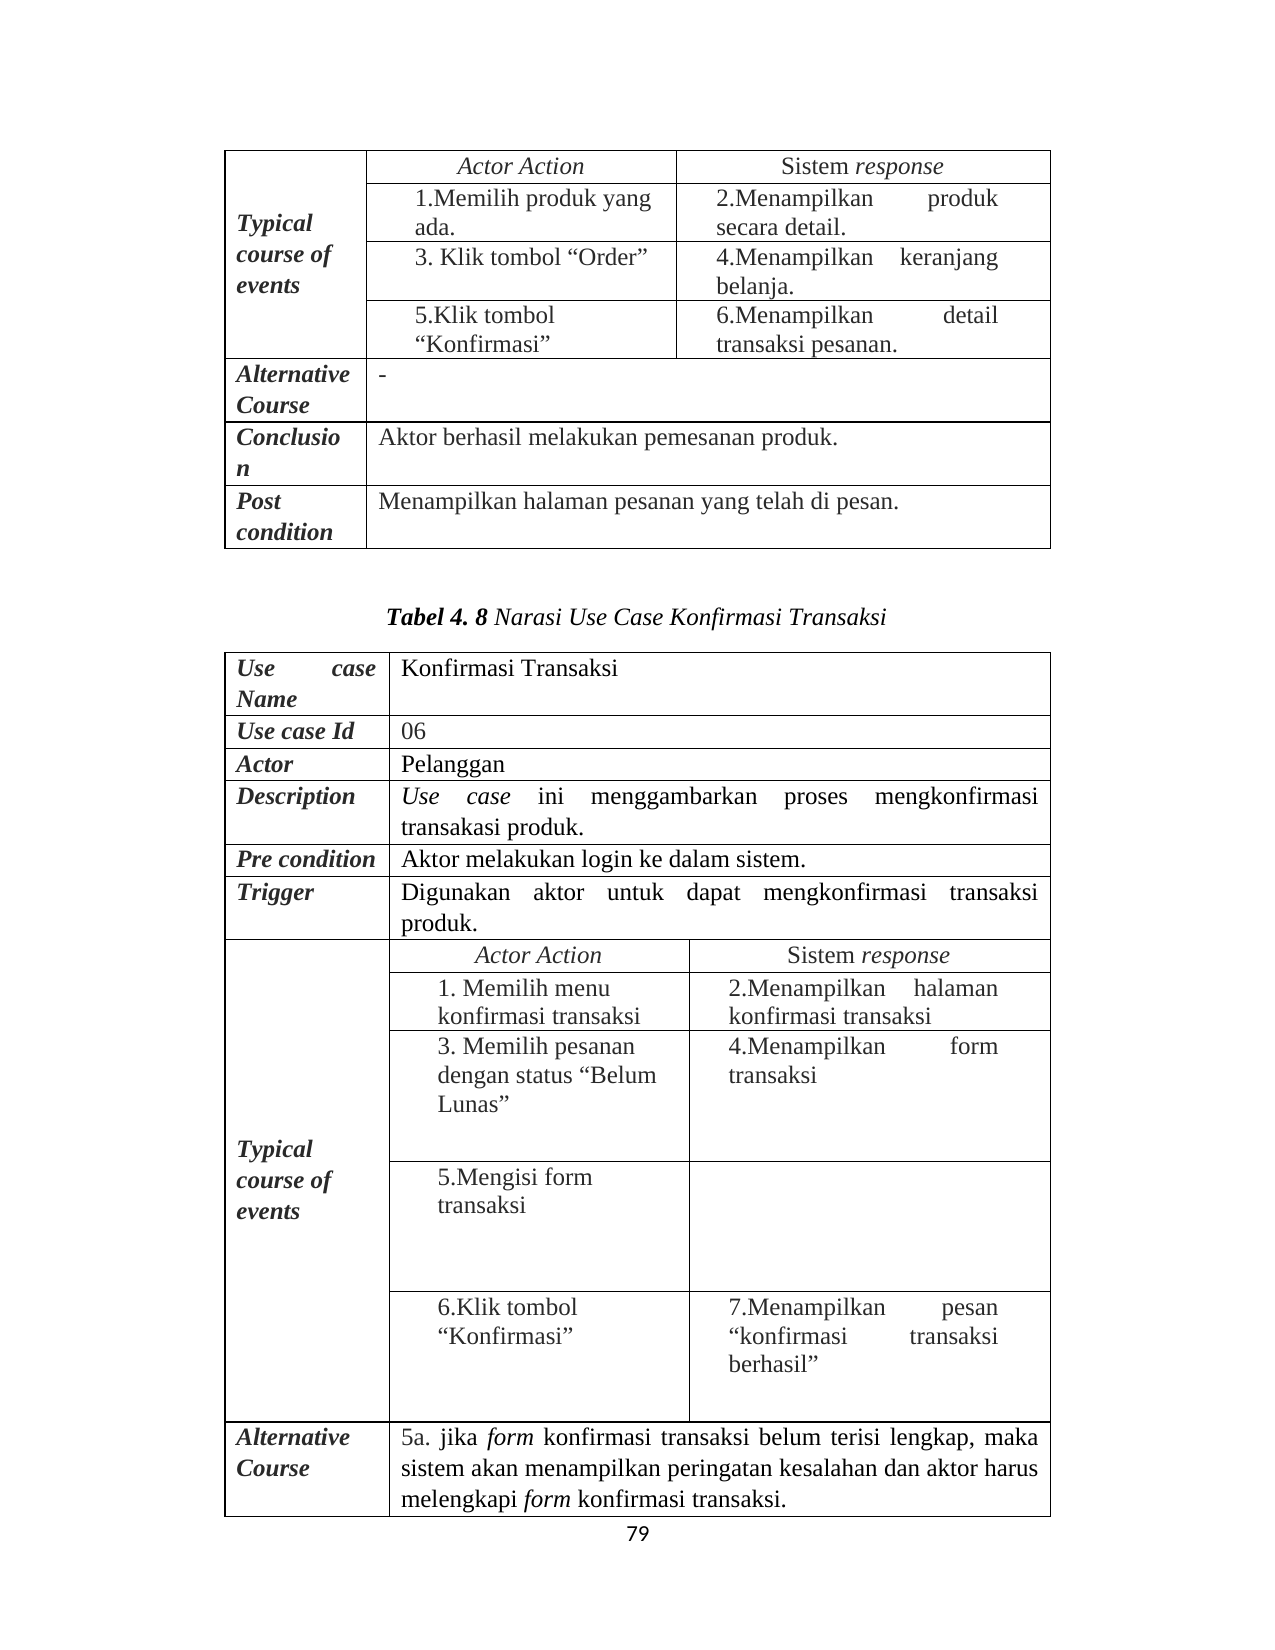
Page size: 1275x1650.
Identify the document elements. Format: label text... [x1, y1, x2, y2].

table_cell 6.Menampilkan detail transaksi pesanan. [677, 301, 1050, 358]
table_cell Typical course of events [226, 940, 389, 1421]
table_cell 5.Mengisi form transaksi [390, 1162, 689, 1291]
table_cell 3. Klik tombol “Order” [367, 242, 676, 299]
table_cell Actor Action [367, 151, 676, 182]
table_cell 1.Memilih produk yang ada. [367, 184, 676, 241]
table_cell 5a. jika form konfirmasi transaksi belum terisi lengkap, maka sistem akan menampilkan peringatan kesalahan dan aktor harus melengkapi form konfirmasi transaksi. [390, 1423, 1050, 1516]
table_cell Actor Action [390, 940, 689, 972]
table_cell Description [226, 781, 389, 843]
table_cell 3. Memilih pesanan dengan status “Belum Lunas” [390, 1031, 689, 1161]
table_cell Trigger [226, 877, 389, 939]
table_header Use case Name [226, 653, 389, 715]
table_cell Sistem response [690, 940, 1050, 972]
table_cell Use case Id [226, 716, 389, 748]
table_cell Menampilkan halaman pesanan yang telah di pesan. [367, 486, 1050, 548]
table_cell 1. Memilih menu konfirmasi transaksi [390, 973, 689, 1030]
table_cell Post condition [226, 486, 366, 548]
table_cell 6.Klik tombol “Konfirmasi” [390, 1292, 689, 1421]
table_cell 7.Menampilkan pesan “konfirmasi transaksi berhasil” [690, 1292, 1050, 1421]
table_cell 2.Menampilkan halaman konfirmasi transaksi [690, 973, 1050, 1030]
table_cell Sistem response [677, 151, 1050, 182]
table_cell Typical course of events [226, 151, 366, 358]
table_cell Aktor berhasil melakukan pemesanan produk. [367, 423, 1050, 485]
table_header Konfirmasi Transaksi [390, 653, 1050, 715]
table_cell - [367, 359, 1050, 421]
table_cell 06 [390, 716, 1050, 748]
table_cell Pre condition [226, 845, 389, 876]
table_cell Alternative Course [226, 1423, 389, 1516]
text Tabel 4. 8 Narasi Use Case Konfirmasi Transaksi [150, 602, 1125, 631]
table_cell Alternative Course [226, 359, 366, 421]
table_cell Digunakan aktor untuk dapat mengkonfirmasi transaksi produk. [390, 877, 1050, 939]
table_cell Use case ini menggambarkan proses mengkonfirmasi transakasi produk. [390, 781, 1050, 843]
table_cell 4.Menampilkan keranjang belanja. [677, 242, 1050, 299]
table_cell 5.Klik tombol “Konfirmasi” [367, 301, 676, 358]
table_cell [690, 1162, 1050, 1291]
table_cell Pelanggan [390, 749, 1050, 780]
table_cell 4.Menampilkan form transaksi [690, 1031, 1050, 1161]
table_cell Aktor melakukan login ke dalam sistem. [390, 845, 1050, 876]
table_cell 2.Menampilkan produk secara detail. [677, 184, 1050, 241]
table_cell Actor [226, 749, 389, 780]
table_cell Conclusion [226, 423, 366, 485]
